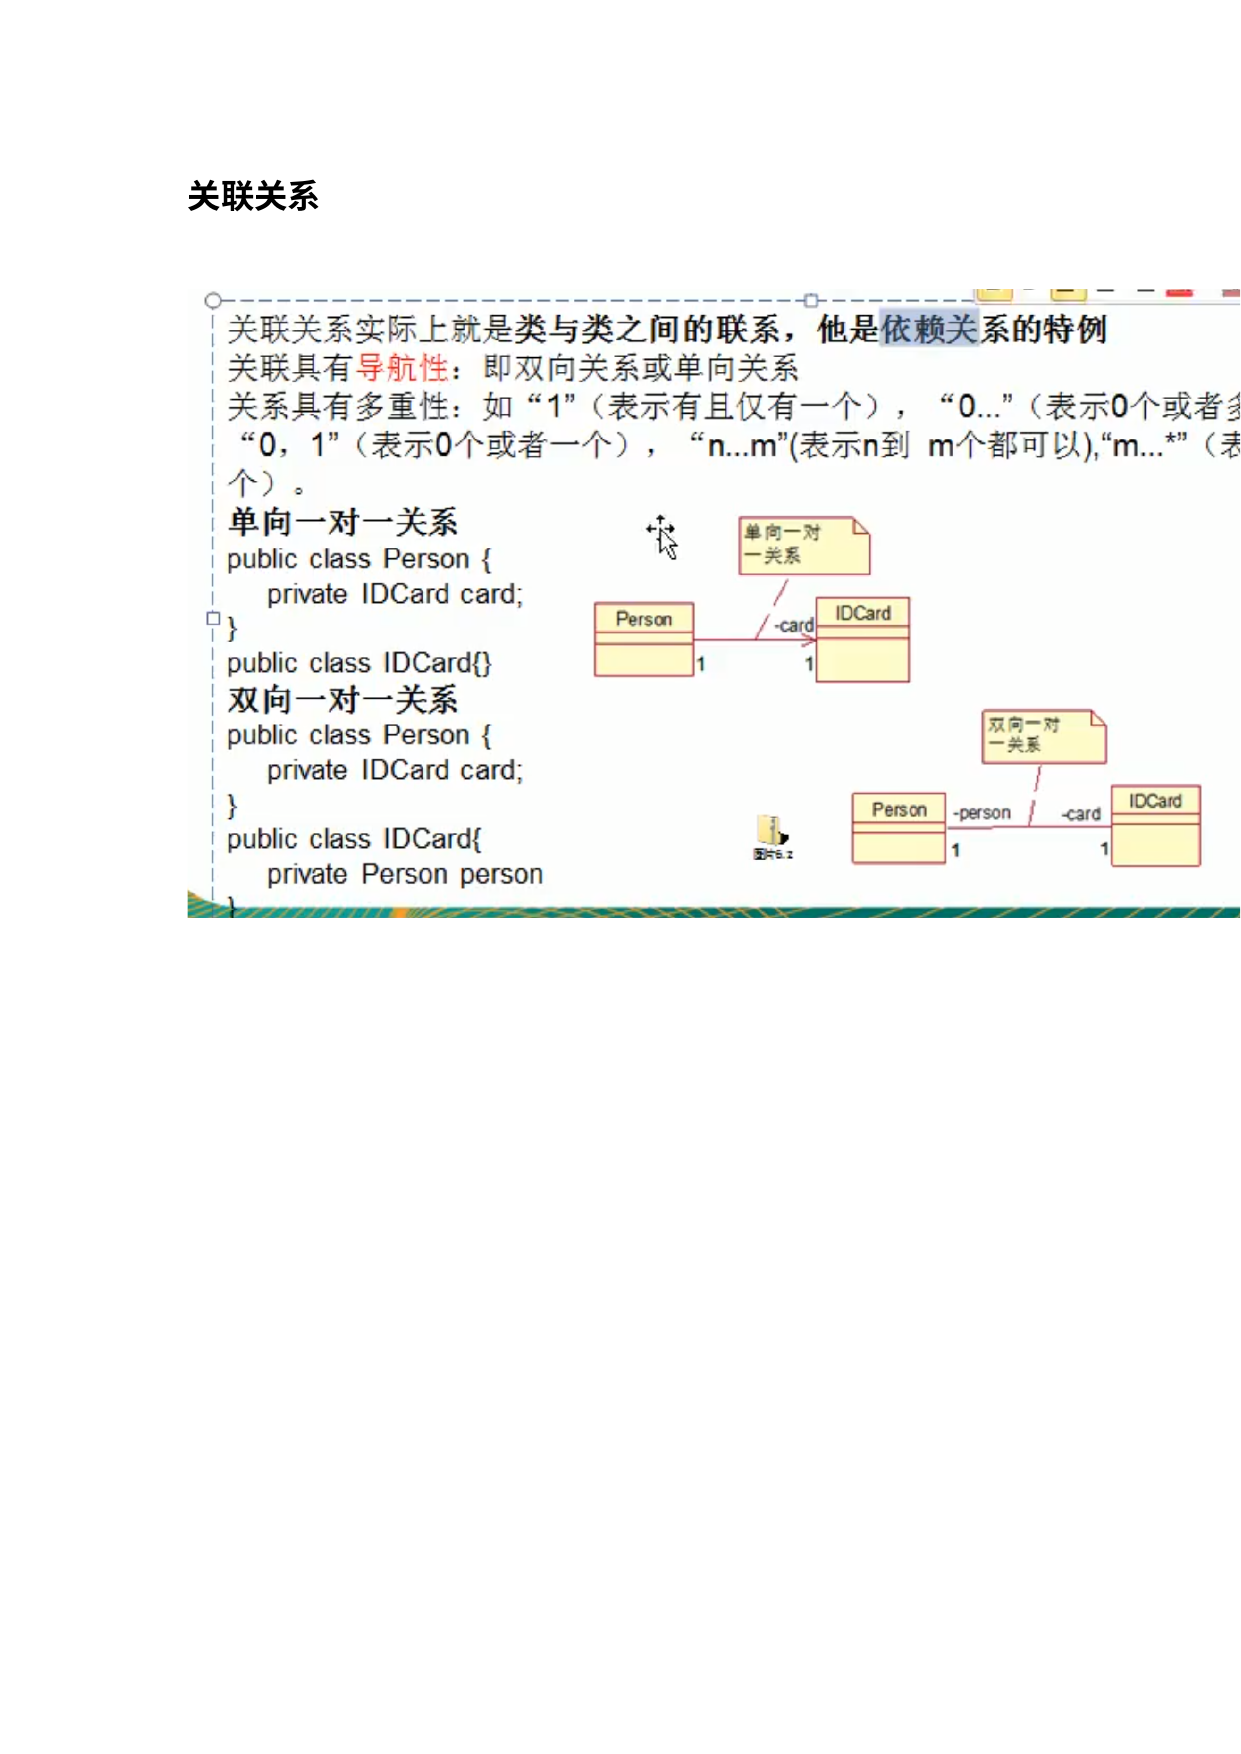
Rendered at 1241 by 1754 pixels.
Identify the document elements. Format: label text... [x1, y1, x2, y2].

picture [187, 289, 1241, 918]
subtitle 关联关系 [187, 162, 1053, 227]
